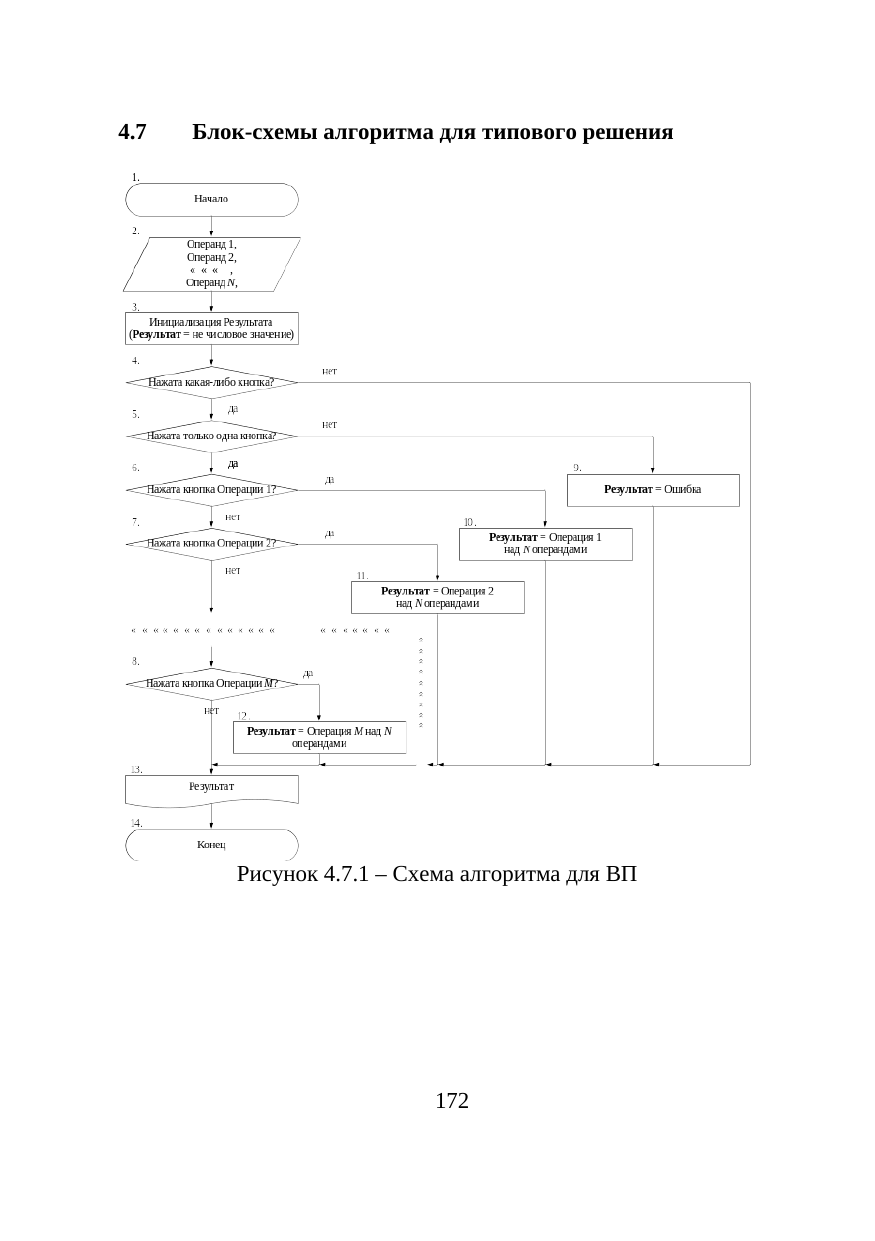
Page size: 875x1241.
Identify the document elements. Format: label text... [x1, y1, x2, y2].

text Рисунок 4.7.1 – Схема алгоритма для ВП [118, 860, 756, 887]
subtitle 4.7 Блок-схемы алгоритма для типового решения [118, 118, 756, 144]
